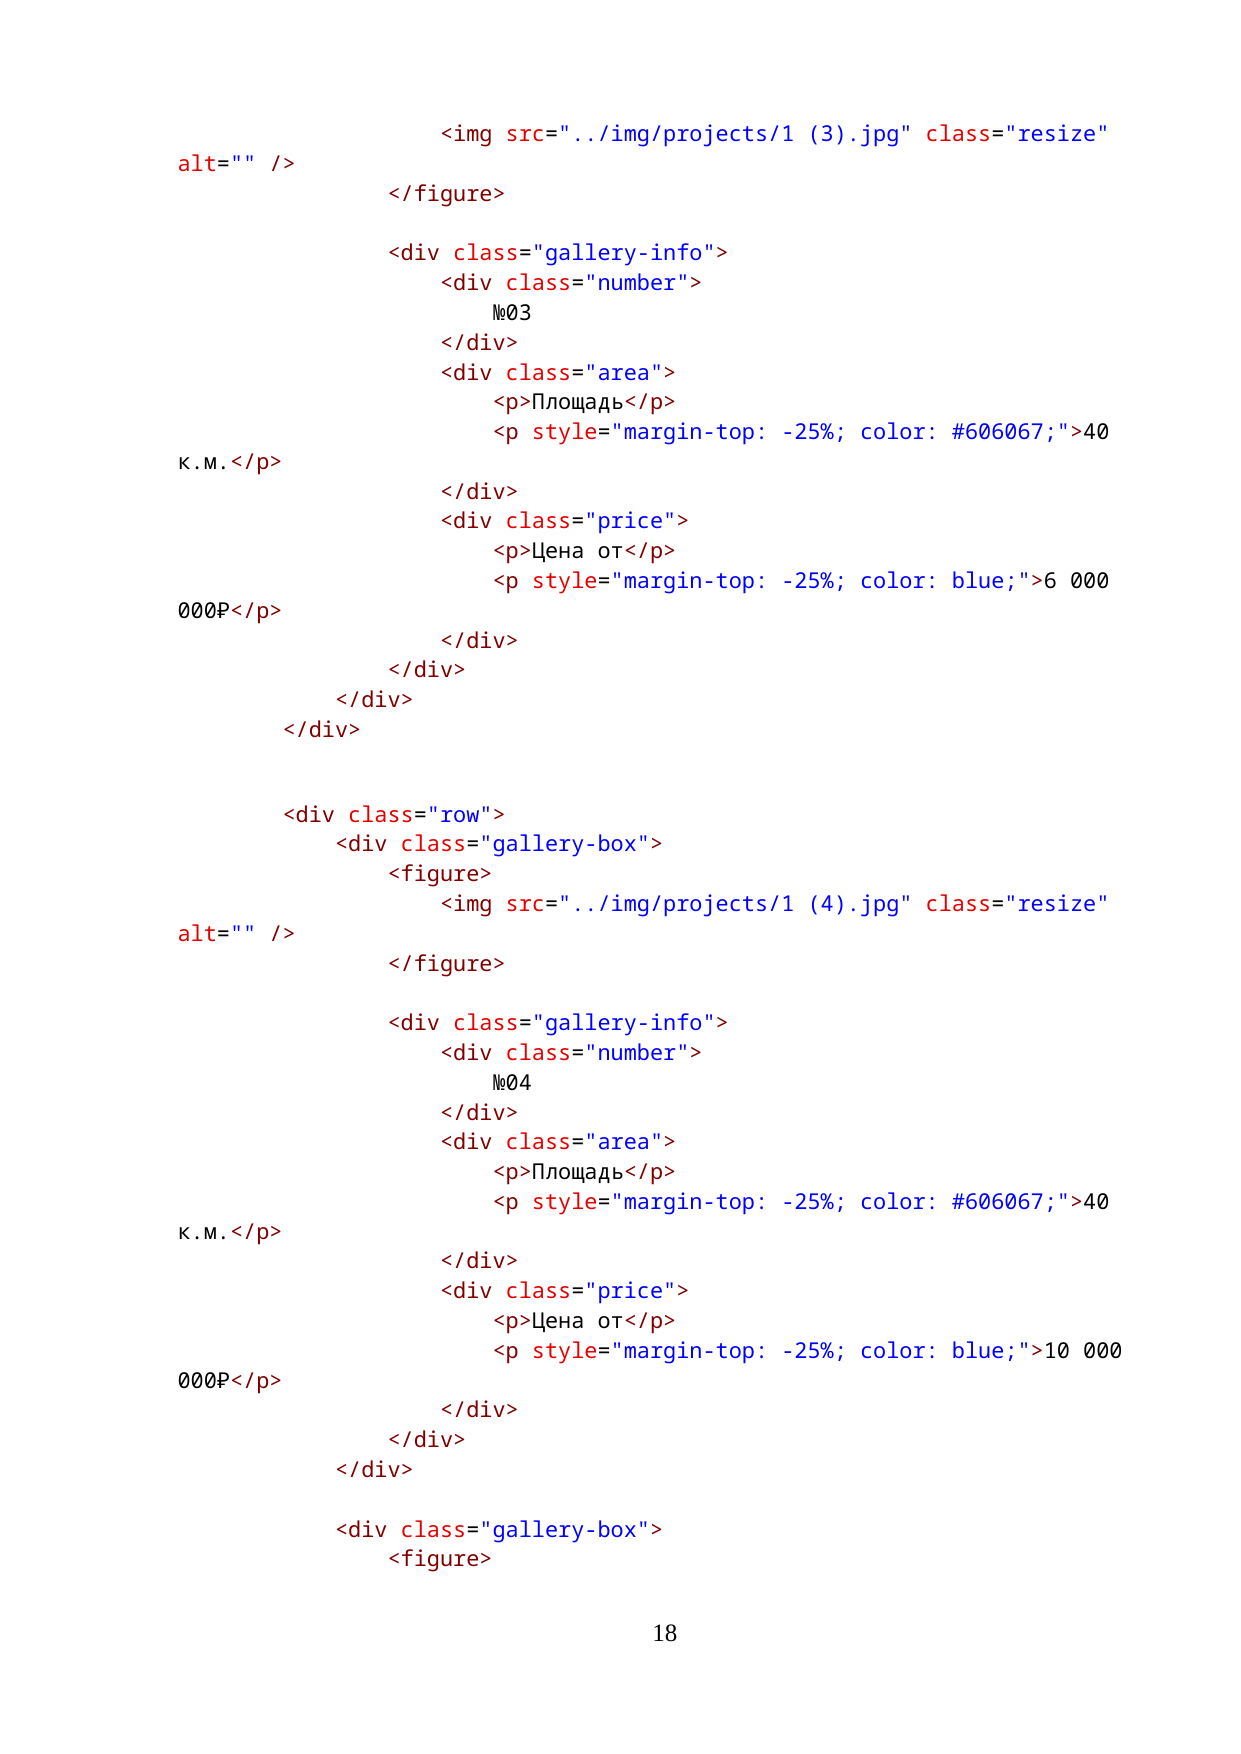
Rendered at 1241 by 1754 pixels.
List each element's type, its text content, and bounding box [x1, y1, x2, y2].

text <div class="row"> [177, 798, 1152, 828]
text </figure> [177, 947, 1152, 977]
text </div> [177, 684, 1152, 714]
text <div class="gallery-box"> [177, 828, 1152, 858]
text <div class="number"> [177, 267, 1152, 297]
text <div class="area"> [177, 356, 1152, 386]
text </figure> [177, 178, 1152, 207]
text </div> [177, 654, 1152, 684]
text <p style="margin-top: -25%; color: blue;">10 000 000₽</p> [177, 1335, 1152, 1394]
text <div class="price"> [177, 1275, 1152, 1305]
text <p>Площадь</p> [177, 386, 1152, 416]
text </div> [177, 624, 1152, 654]
text </div> [177, 1424, 1152, 1454]
text <div class="gallery-info"> [177, 237, 1152, 267]
text <img src="../img/projects/1 (3).jpg" class="resize" alt="" /> [177, 118, 1152, 178]
text <div class="gallery-box"> [177, 1513, 1152, 1543]
text </div> [177, 1245, 1152, 1275]
text <img src="../img/projects/1 (4).jpg" class="resize" alt="" /> [177, 888, 1152, 947]
text <p style="margin-top: -25%; color: #606067;">40 к.м.</p> [177, 1186, 1152, 1245]
text </div> [177, 714, 1152, 744]
text <p>Площадь</p> [177, 1156, 1152, 1186]
text </div> [177, 1096, 1152, 1126]
text <p>Цена от</p> [177, 535, 1152, 565]
text №04 [177, 1067, 1152, 1096]
text <figure> [177, 858, 1152, 888]
text <div class="gallery-info"> [177, 1007, 1152, 1037]
text </div> [177, 476, 1152, 505]
text <div class="area"> [177, 1126, 1152, 1156]
text №03 [177, 297, 1152, 327]
text </div> [177, 1454, 1152, 1484]
text <p>Цена от</p> [177, 1305, 1152, 1335]
text <p style="margin-top: -25%; color: blue;">6 000 000₽</p> [177, 565, 1152, 624]
text <figure> [177, 1543, 1152, 1573]
text </div> [177, 327, 1152, 356]
text <div class="number"> [177, 1037, 1152, 1067]
text </div> [177, 1394, 1152, 1424]
text <p style="margin-top: -25%; color: #606067;">40 к.м.</p> [177, 416, 1152, 476]
text <div class="price"> [177, 505, 1152, 535]
